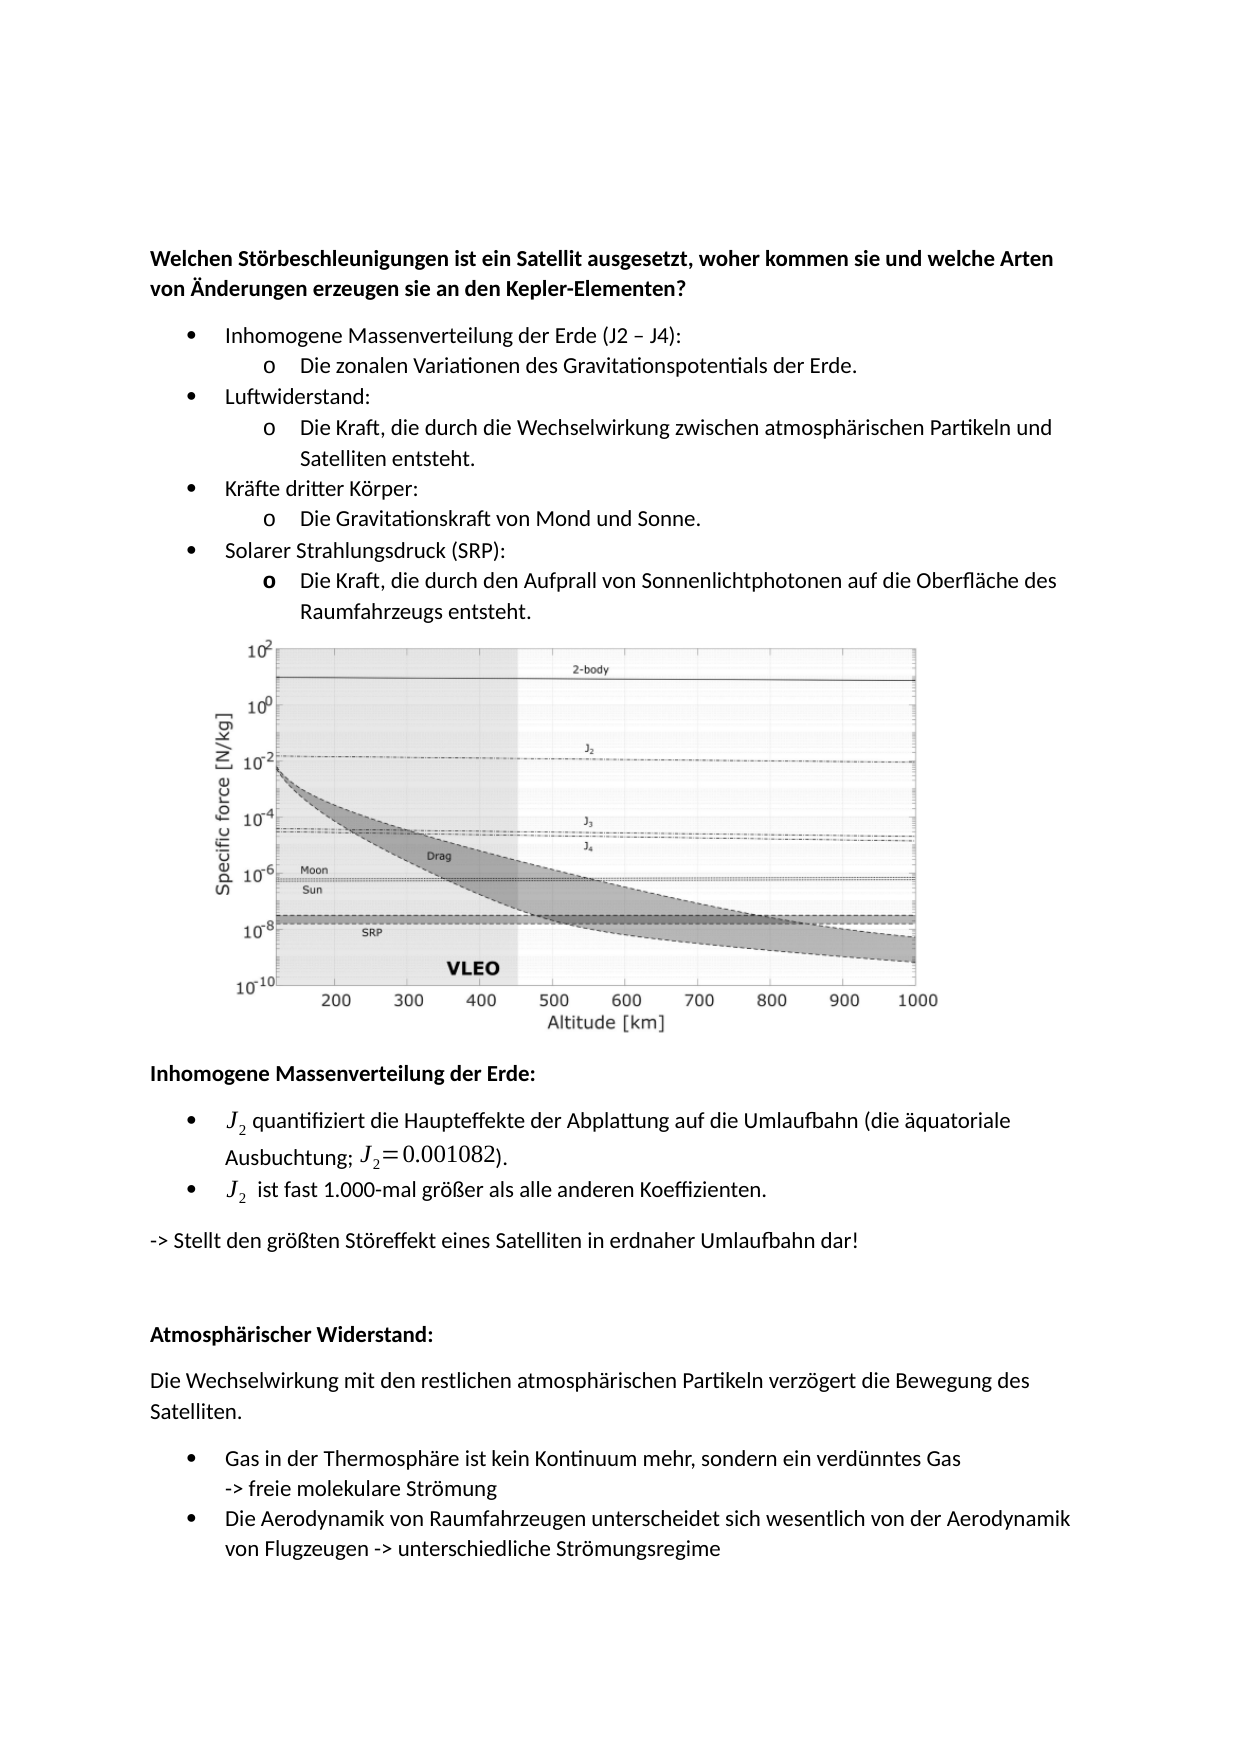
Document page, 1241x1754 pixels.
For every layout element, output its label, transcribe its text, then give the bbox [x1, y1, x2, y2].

list ist fast 1.000-mal größer als alle anderen Koeffizienten. [187, 1175, 1090, 1207]
list Die Kraft, die durch die Wechselwirkung zwischen atmosphärischen Partikeln und Satelliten entsteht. [262, 413, 1090, 472]
text Atmosphärischer Widerstand: [150, 1320, 1090, 1348]
text Die Wechselwirkung mit den restlichen atmosphärischen Partikeln verzögert die Bewegung des Satelliten. [150, 1367, 1090, 1425]
list quantifiziert die Haupteffekte der Abplattung auf die Umlaufbahn (die äquatoriale Ausbuchtung; ). [187, 1106, 1090, 1172]
list Die Gravitationskraft von Mond und Sonne. [262, 504, 1090, 534]
text -> Stellt den größten Störeffekt eines Satelliten in erdnaher Umlaufbahn dar! [150, 1226, 1090, 1254]
list Die Kraft, die durch den Aufprall von Sonnenlichtphotonen auf die Oberfläche des Raumfahrzeugs entsteht. [262, 566, 1090, 626]
list Kräfte dritter Körper: [187, 474, 1090, 502]
list Die Aerodynamik von Raumfahrzeugen unterscheidet sich wesentlich von der Aerodynamik von Flugzeugen -> unterschiedliche Strömungsregime [187, 1504, 1090, 1562]
list Solarer Strahlungsdruck (SRP): [187, 536, 1090, 564]
text Welchen Störbeschleunigungen ist ein Satellit ausgesetzt, woher kommen sie und welche Arten von Änderungen erzeugen sie an den Kepler-Elementen? [150, 244, 1090, 302]
list Inhomogene Massenverteilung der Erde (J2 – J4): [187, 321, 1090, 349]
list Luftwiderstand: [187, 382, 1090, 411]
list Die zonalen Variationen des Gravitationspotentials der Erde. [262, 351, 1090, 380]
picture [207, 627, 946, 1039]
list Gas in der Thermosphäre ist kein Kontinuum mehr, sondern ein verdünntes Gas -> freie molekulare Strömung [187, 1444, 1090, 1502]
